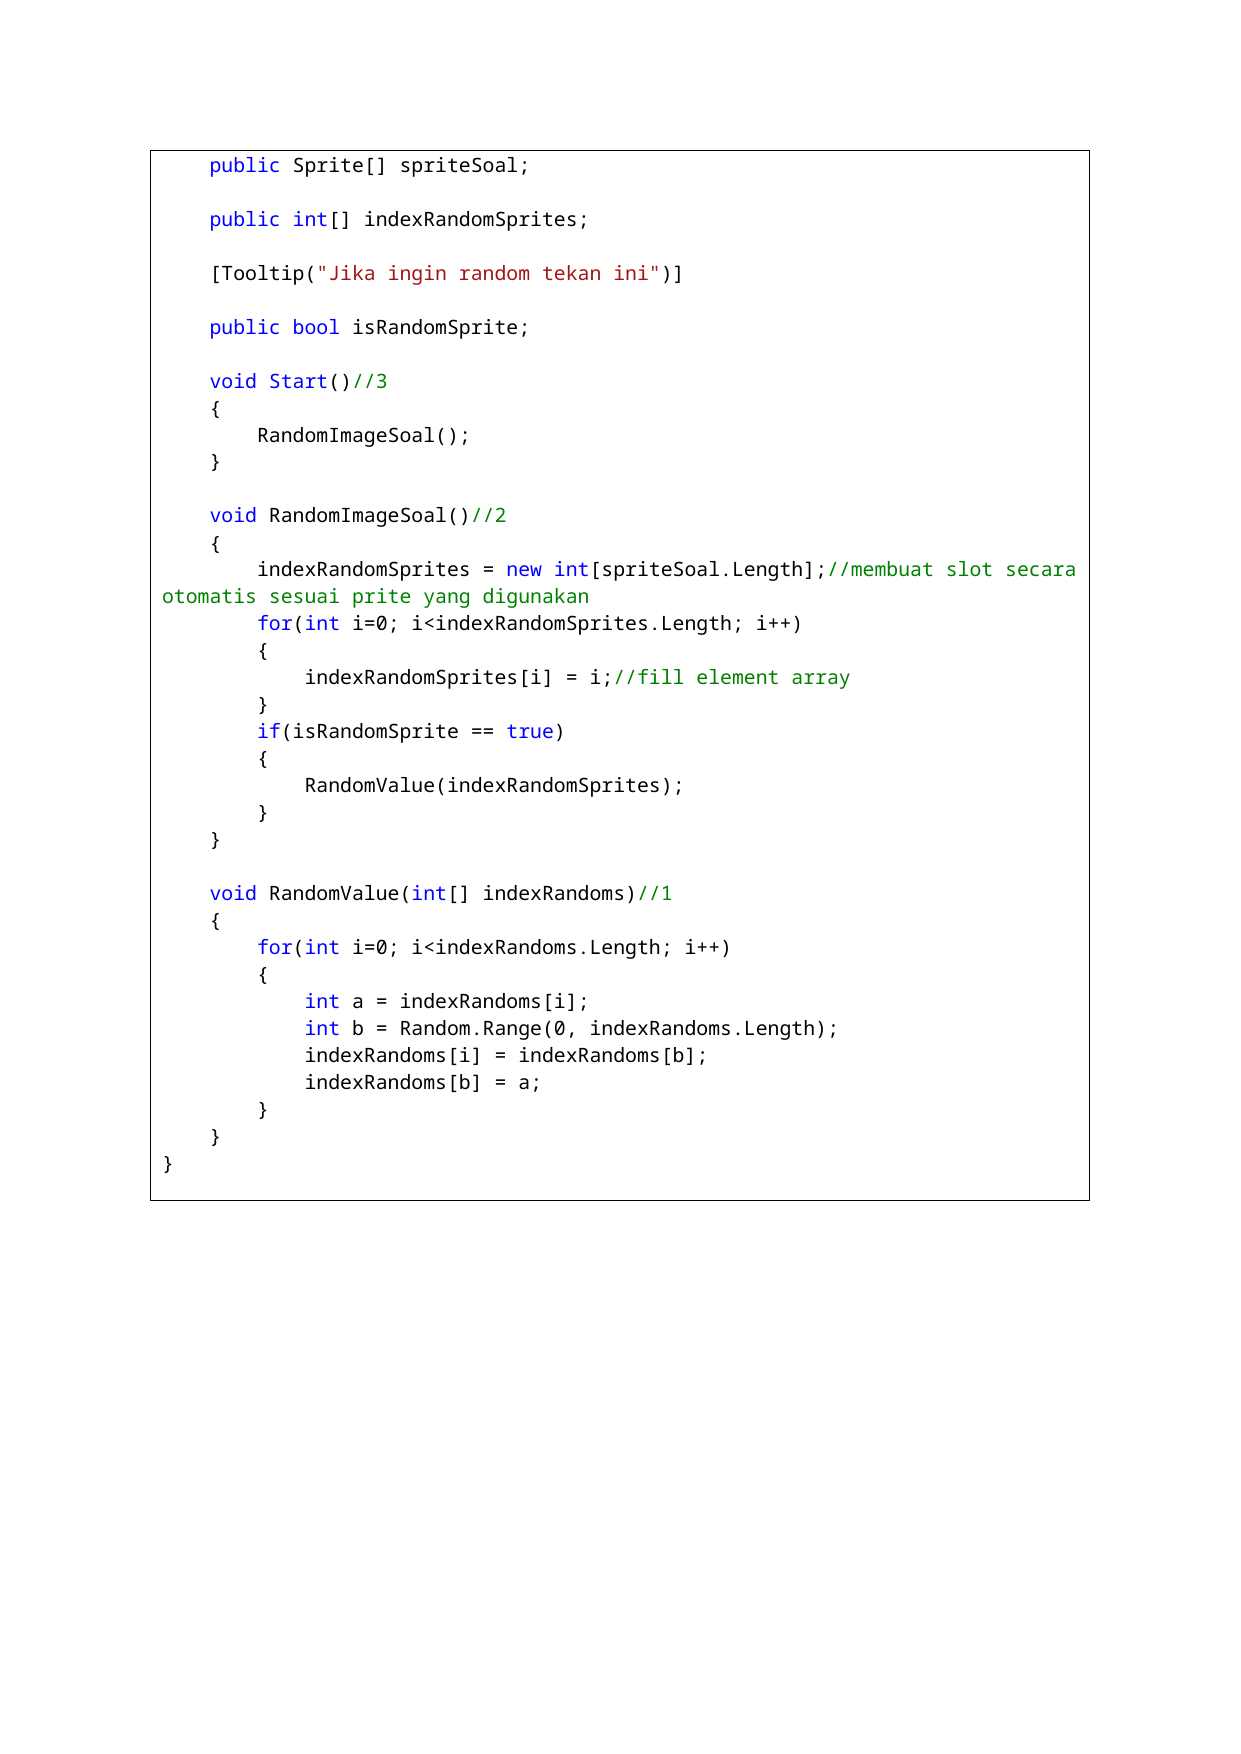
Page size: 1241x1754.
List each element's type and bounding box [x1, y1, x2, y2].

table_header [151, 151, 1089, 1200]
